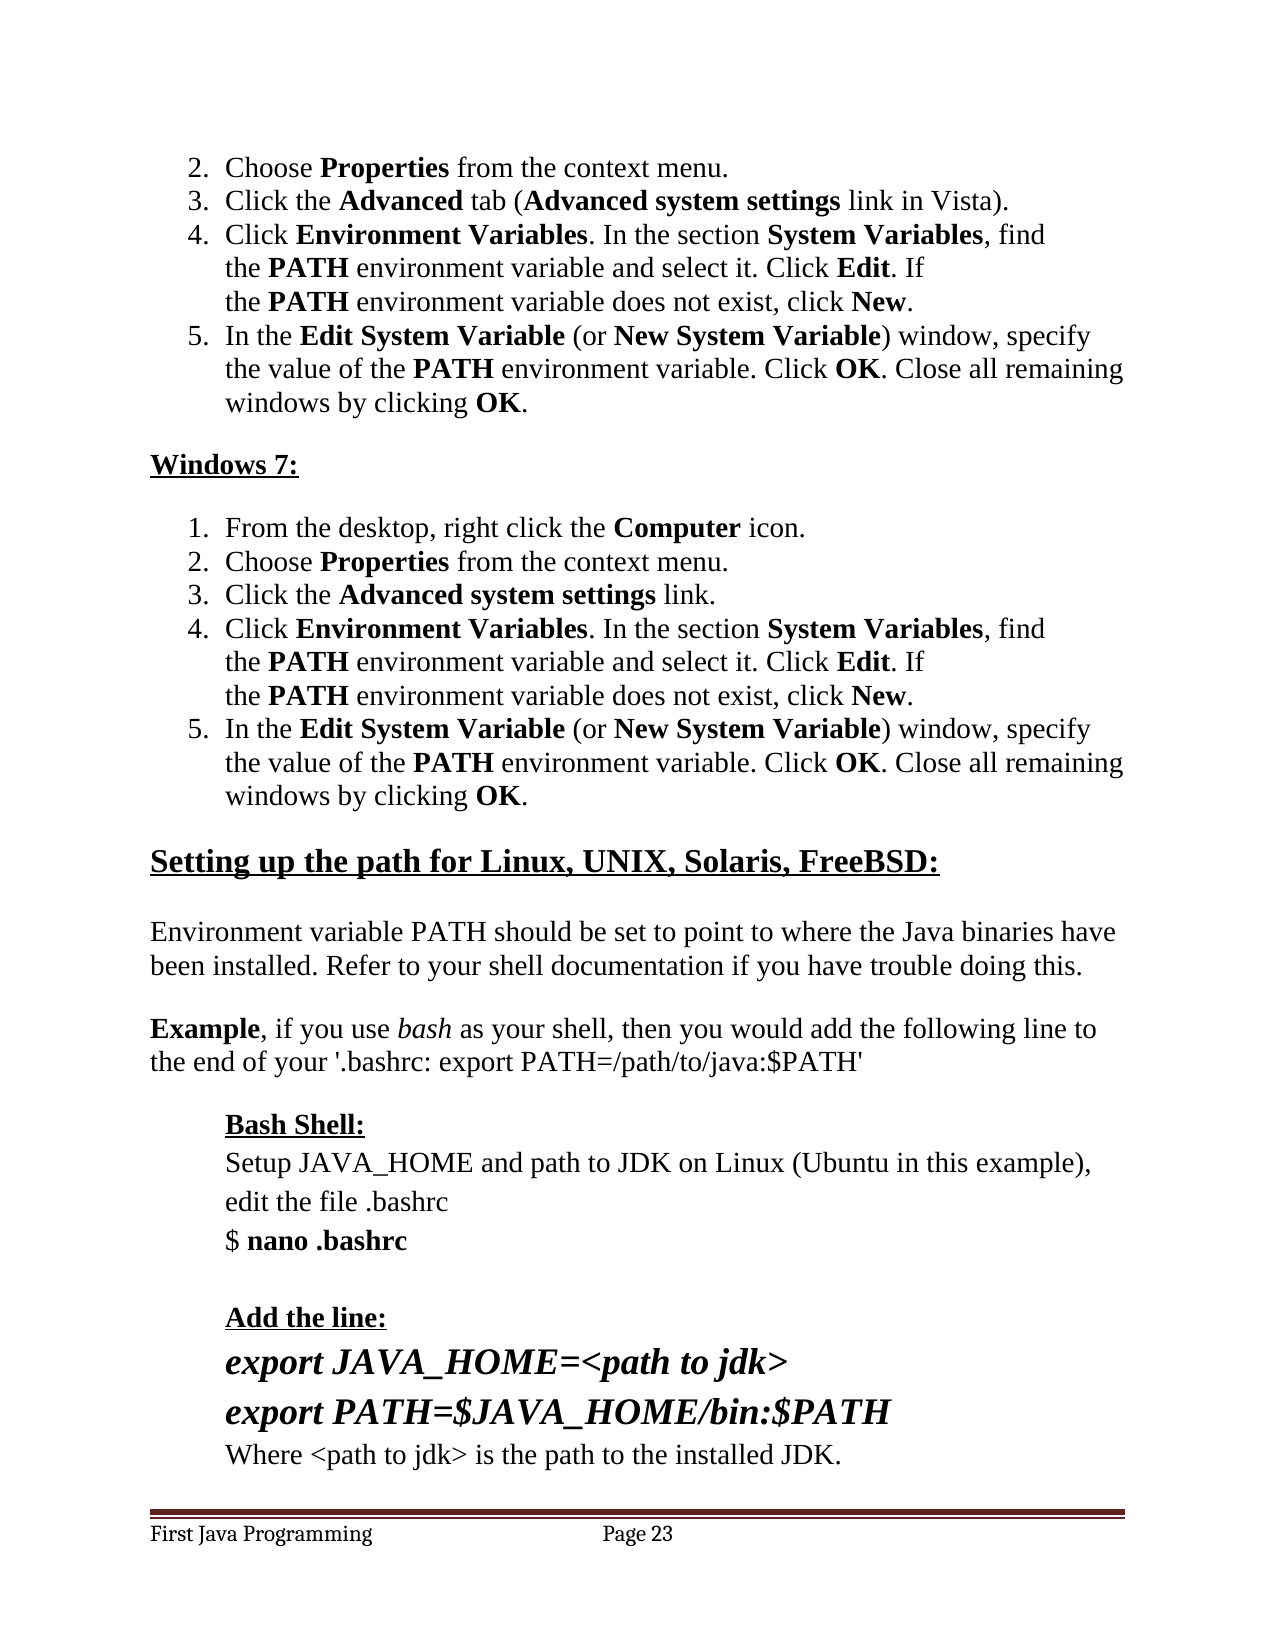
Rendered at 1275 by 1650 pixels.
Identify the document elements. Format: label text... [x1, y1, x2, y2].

text Bash Shell: Setup JAVA_HOME and path to JDK on Linux (Ubuntu in this example), edit the file .bashrc $ nano .bashrc Add the line: export JAVA_HOME=<path to jdk> export PATH=$JAVA_HOME/bin:$PATH Where <path to jdk> is the path to the installed JDK. [225, 1107, 1125, 1471]
list Choose Properties from the context menu. [187, 150, 1125, 183]
text Windows 7: [150, 447, 1125, 481]
list Click the Advanced system settings link. [187, 577, 1125, 611]
list From the desktop, right click the Computer icon. [187, 510, 1125, 544]
list Choose Properties from the context menu. [187, 544, 1125, 577]
text Environment variable PATH should be set to point to where the Java binaries have been installed. Refer to your shell documentation if you have trouble doing this. [150, 914, 1125, 982]
list Click the Advanced tab (Advanced system settings link in Vista). [187, 183, 1125, 217]
text Example, if you use bash as your shell, then you would add the following line to the end of your '.bashrc: export PATH=/path/to/java:$PATH' [150, 1011, 1125, 1078]
subtitle Setting up the path for Linux, UNIX, Solaris, FreeBSD: [150, 841, 1125, 879]
